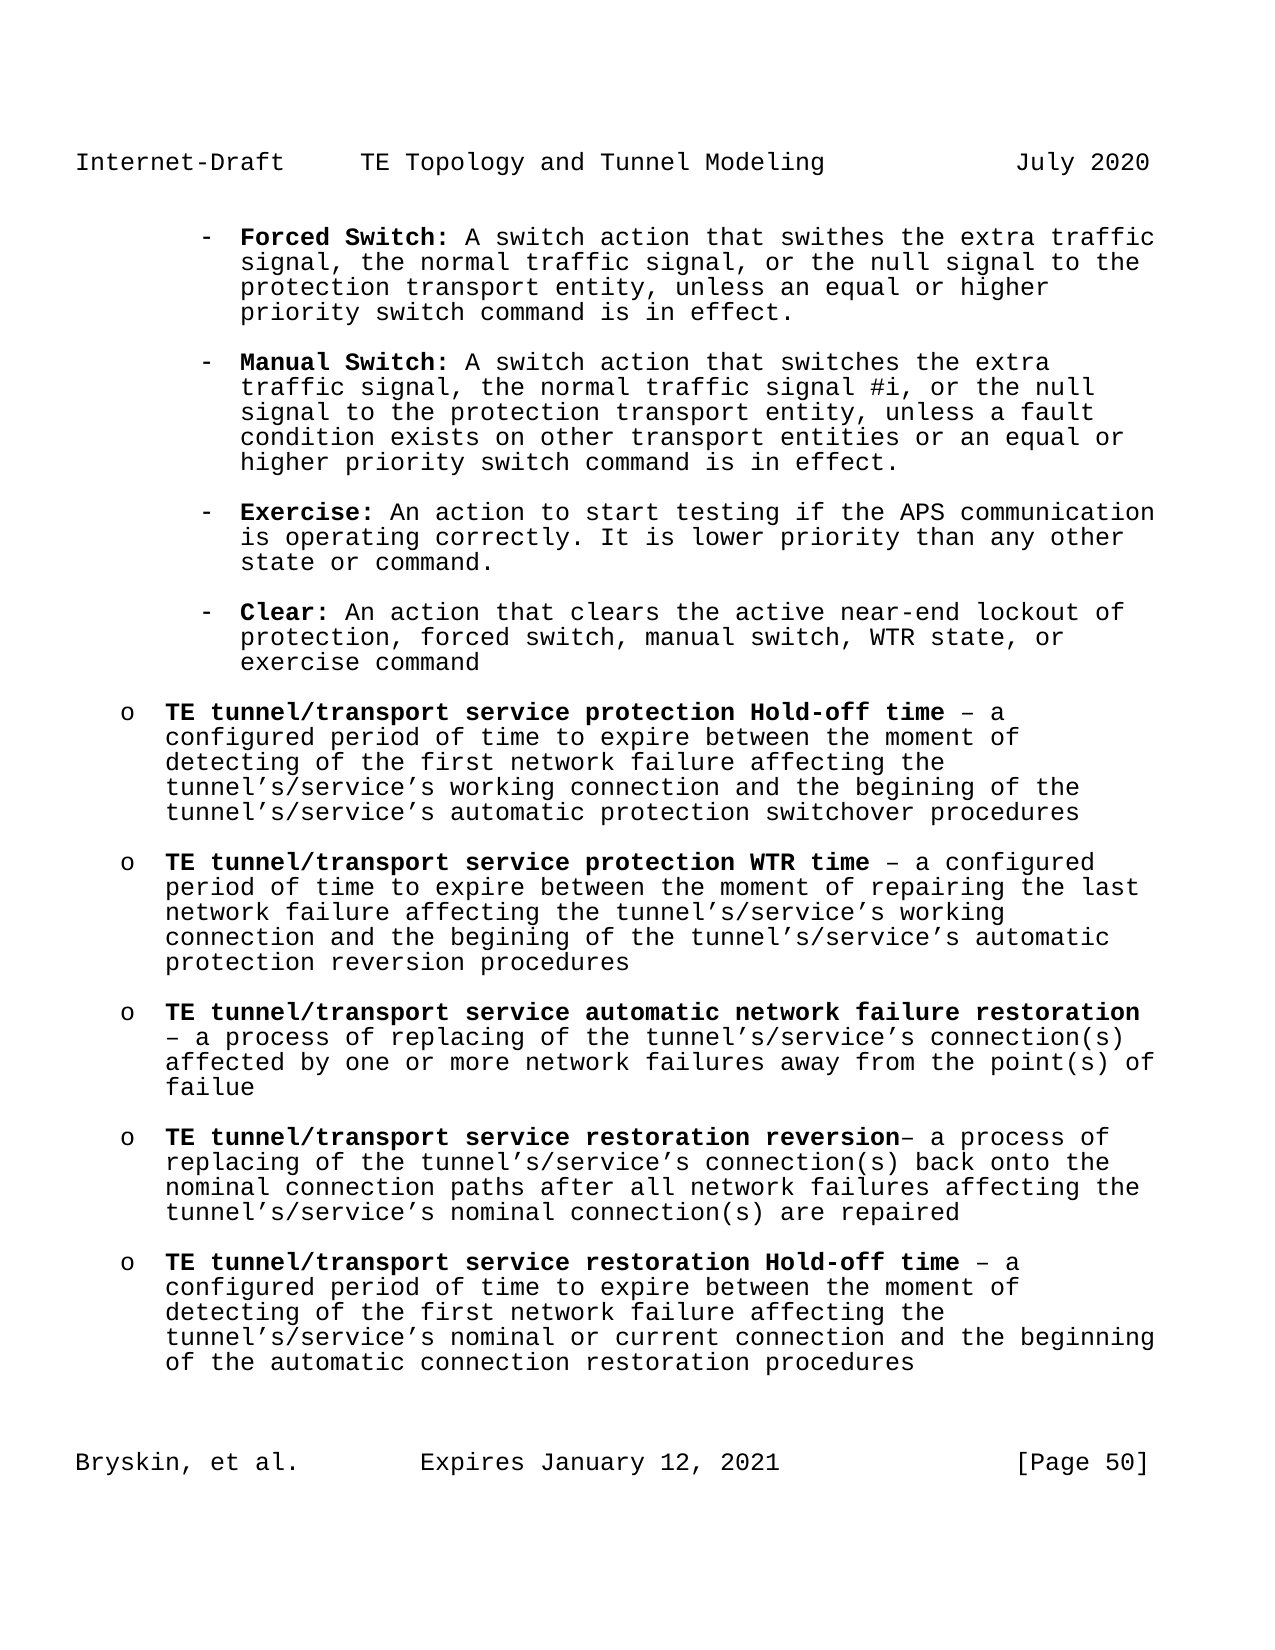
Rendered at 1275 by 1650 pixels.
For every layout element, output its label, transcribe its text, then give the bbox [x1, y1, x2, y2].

list Exercise: An action to start testing if the APS communication is operating correctly. It is lower priority than any other state or command. [202, 500, 1158, 575]
list TE tunnel/transport service automatic network failure restoration – a process of replacing of the tunnel’s/service’s connection(s) affected by one or more network failures away from the point(s) of failue [120, 1000, 1158, 1100]
list Clear: An action that clears the active near-end lockout of protection, forced switch, manual switch, WTR state, or exercise command [202, 600, 1158, 675]
list Manual Switch: A switch action that switches the extra traffic signal, the normal traffic signal #i, or the null signal to the protection transport entity, unless a fault condition exists on other transport entities or an equal or higher priority switch command is in effect. [202, 350, 1158, 475]
list TE tunnel/transport service restoration reversion– a process of replacing of the tunnel’s/service’s connection(s) back onto the nominal connection paths after all network failures affecting the tunnel’s/service’s nominal connection(s) are repaired [120, 1125, 1158, 1225]
list TE tunnel/transport service restoration Hold-off time – a configured period of time to expire between the moment of detecting of the first network failure affecting the tunnel’s/service’s nominal or current connection and the beginning of the automatic connection restoration procedures [120, 1250, 1158, 1375]
list TE tunnel/transport service protection WTR time – a configured period of time to expire between the moment of repairing the last network failure affecting the tunnel’s/service’s working connection and the begining of the tunnel’s/service’s automatic protection reversion procedures [120, 850, 1158, 975]
list Forced Switch: A switch action that swithes the extra traffic signal, the normal traffic signal, or the null signal to the protection transport entity, unless an equal or higher priority switch command is in effect. [202, 225, 1158, 325]
list TE tunnel/transport service protection Hold-off time – a configured period of time to expire between the moment of detecting of the first network failure affecting the tunnel’s/service’s working connection and the begining of the tunnel’s/service’s automatic protection switchover procedures [120, 700, 1158, 825]
